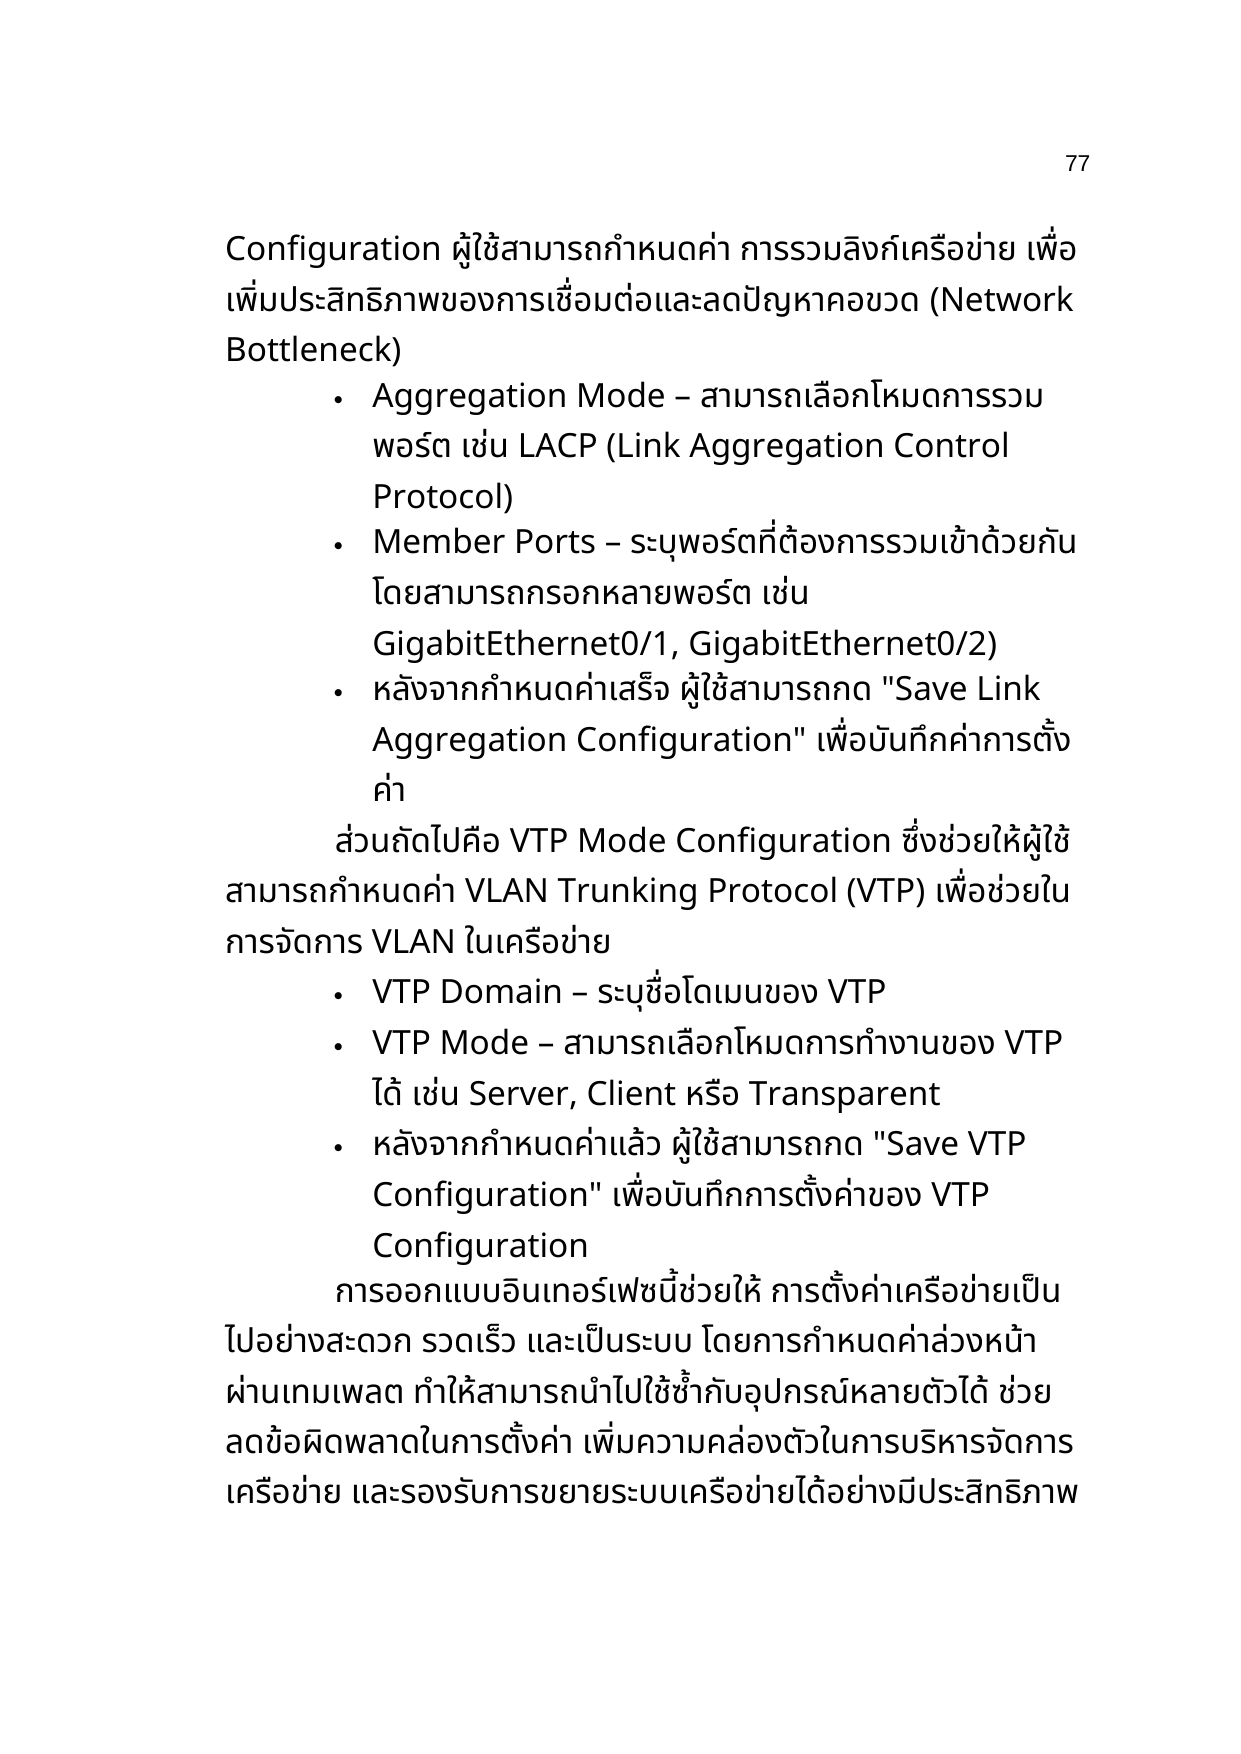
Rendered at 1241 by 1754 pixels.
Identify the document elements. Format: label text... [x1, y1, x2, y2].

list Member Ports – ระบุพอร์ตที่ต้องการรวมเข้าด้วยกัน โดยสามารถกรอกหลายพอร์ต เช่น GigabitEthernet0/1, GigabitEthernet0/2) [334, 518, 1090, 665]
list หลังจากกำหนดค่าเสร็จ ผู้ใช้สามารถกด "Save Link Aggregation Configuration" เพื่อบันทึกค่าการตั้งค่า [334, 665, 1090, 816]
text ส่วนถัดไปคือ VTP Mode Configuration ซึ่งช่วยให้ผู้ใช้สามารถกำหนดค่า VLAN Trunking Protocol (VTP) เพื่อช่วยในการจัดการ VLAN ในเครือข่าย [225, 816, 1090, 968]
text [225, 225, 1090, 372]
list Aggregation Mode – สามารถเลือกโหมดการรวมพอร์ต เช่น LACP (Link Aggregation Control Protocol) [334, 372, 1090, 518]
list หลังจากกำหนดค่าแล้ว ผู้ใช้สามารถกด "Save VTP Configuration" เพื่อบันทึกการตั้งค่าของ VTP Configuration [334, 1120, 1090, 1267]
list VTP Domain – ระบุชื่อโดเมนของ VTP [334, 968, 1090, 1019]
text การออกแบบอินเทอร์เฟซนี้ช่วยให้ การตั้งค่าเครือข่ายเป็นไปอย่างสะดวก รวดเร็ว และเป็นระบบ โดยการกำหนดค่าล่วงหน้าผ่านเทมเพลต ทำให้สามารถนำไปใช้ซ้ำกับอุปกรณ์หลายตัวได้ ช่วยลดข้อผิดพลาดในการตั้งค่า เพิ่มความคล่องตัวในการบริหารจัดการเครือข่าย และรองรับการขยายระบบเครือข่ายได้อย่างมีประสิทธิภาพ [225, 1267, 1090, 1519]
list VTP Mode – สามารถเลือกโหมดการทำงานของ VTP ได้ เช่น Server, Client หรือ Transparent [334, 1019, 1090, 1120]
